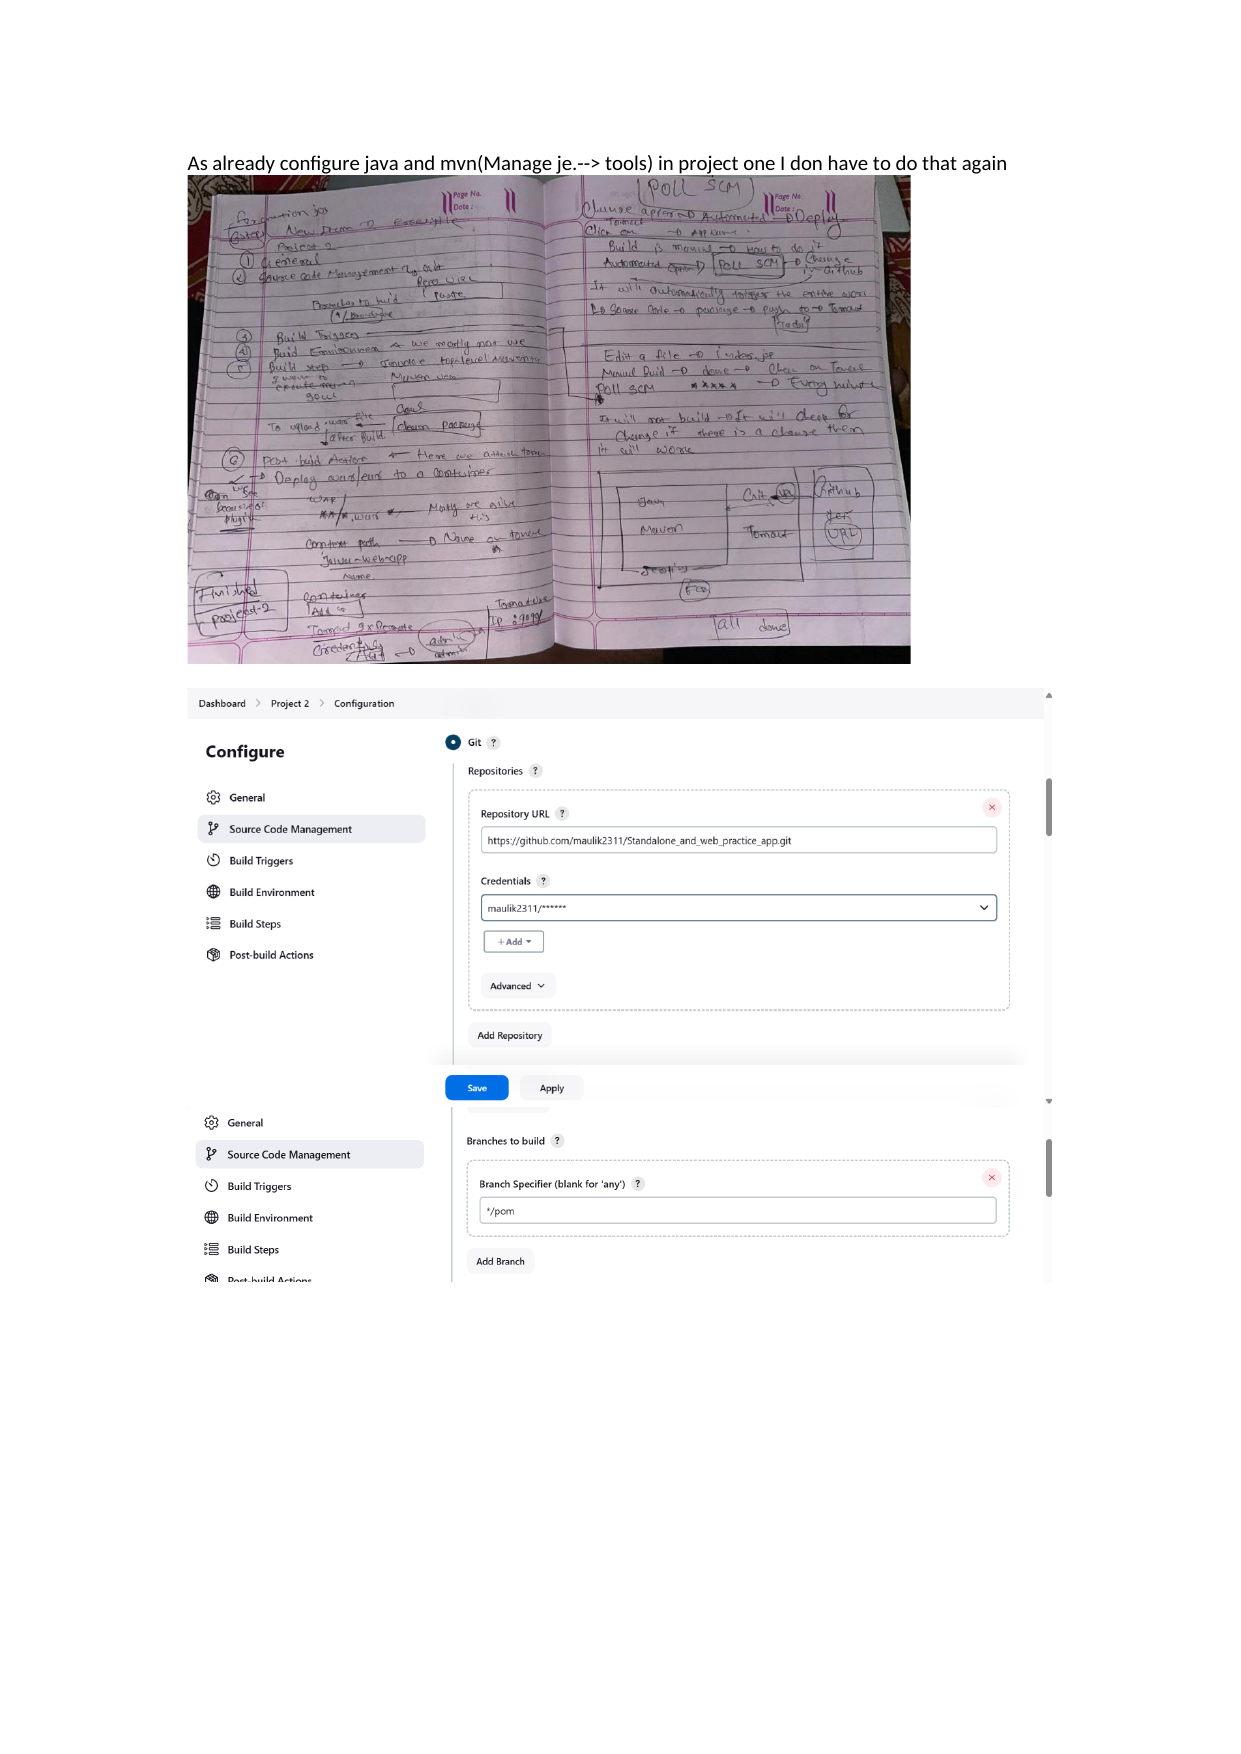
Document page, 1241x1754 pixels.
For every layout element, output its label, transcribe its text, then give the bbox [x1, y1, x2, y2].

picture [187, 688, 1052, 1282]
picture [187, 175, 911, 664]
list As already configure java and mvn(Manage je.--> tools) in project one I don have to do that again [187, 150, 1053, 175]
